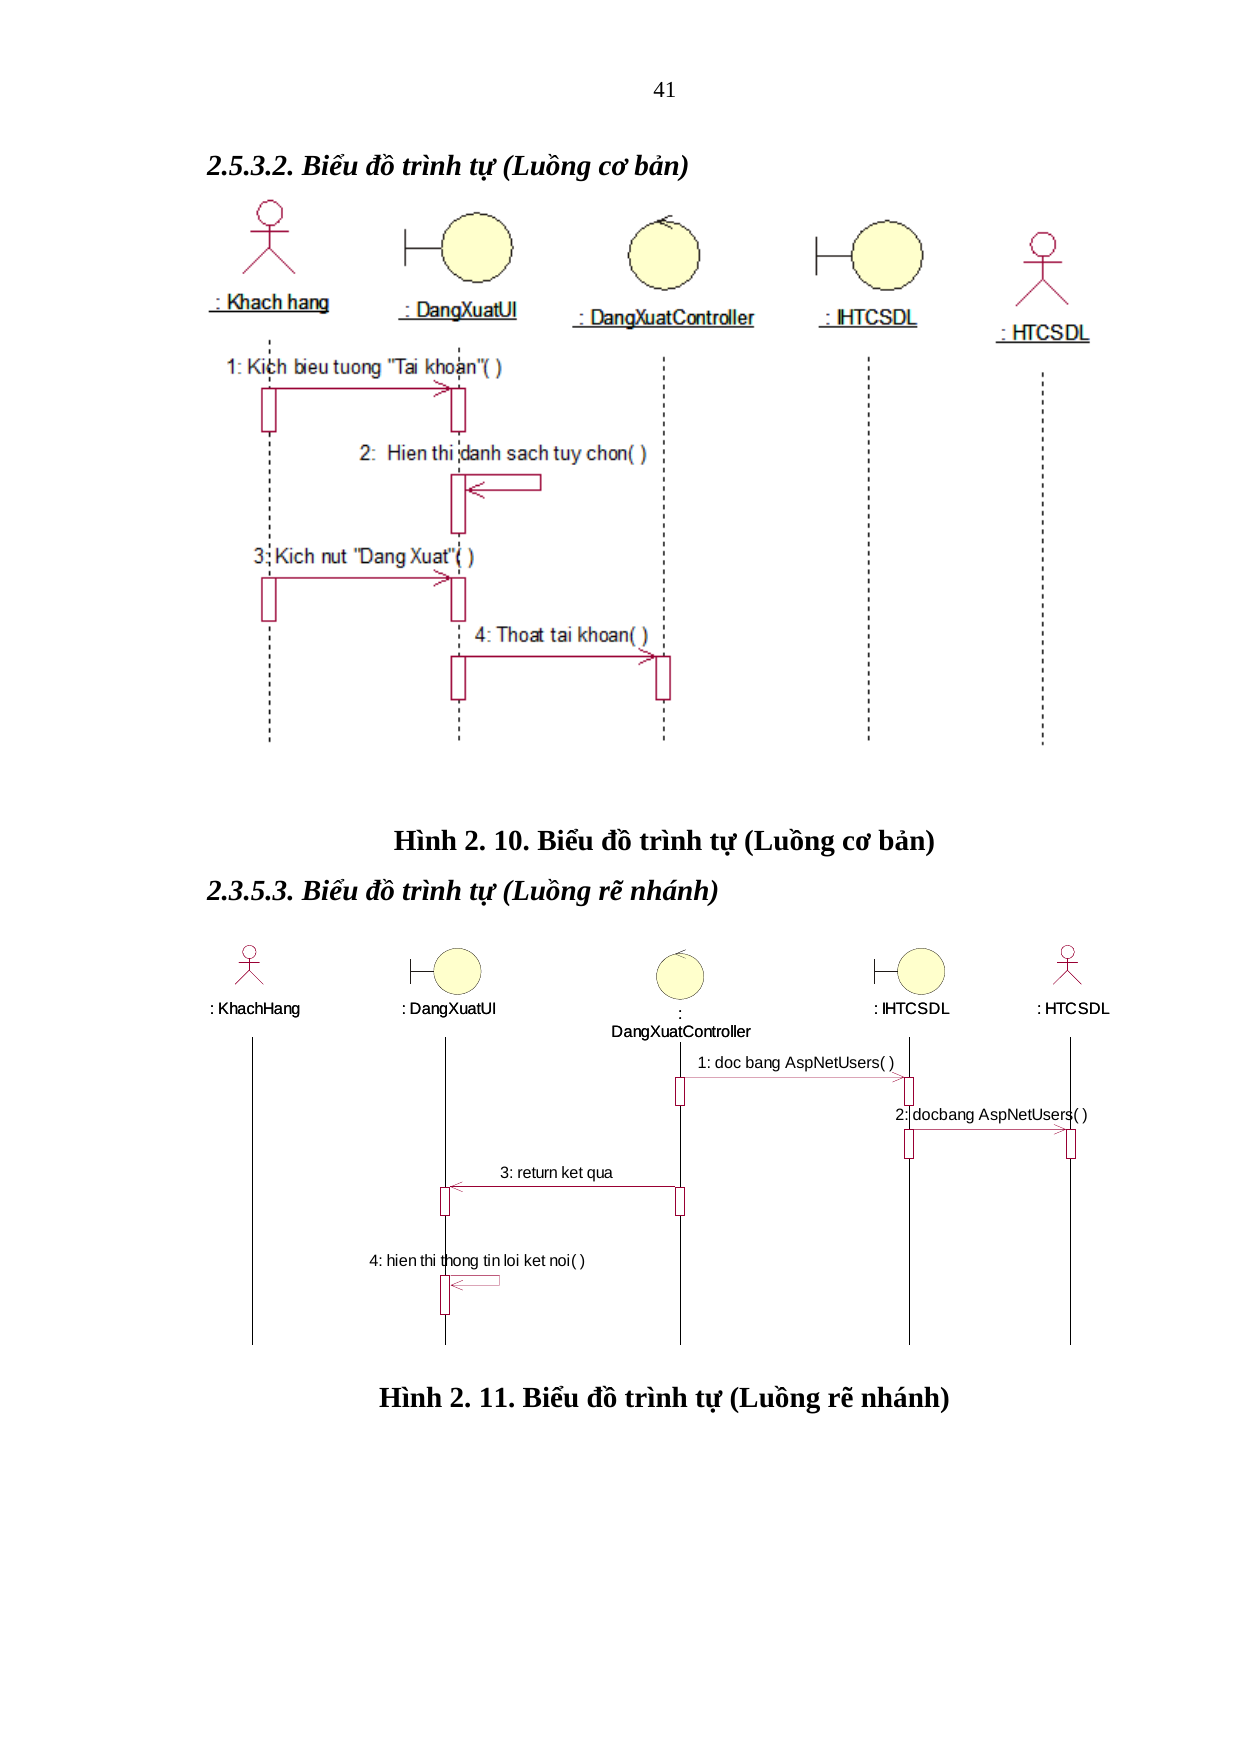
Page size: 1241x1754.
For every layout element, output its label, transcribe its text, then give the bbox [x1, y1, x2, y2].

list Biểu đồ trình tự (Luồng cơ bản) [207, 148, 1122, 181]
list Biểu đồ trình tự (Luồng rẽ nhánh) [207, 873, 1122, 907]
picture [206, 198, 1127, 810]
